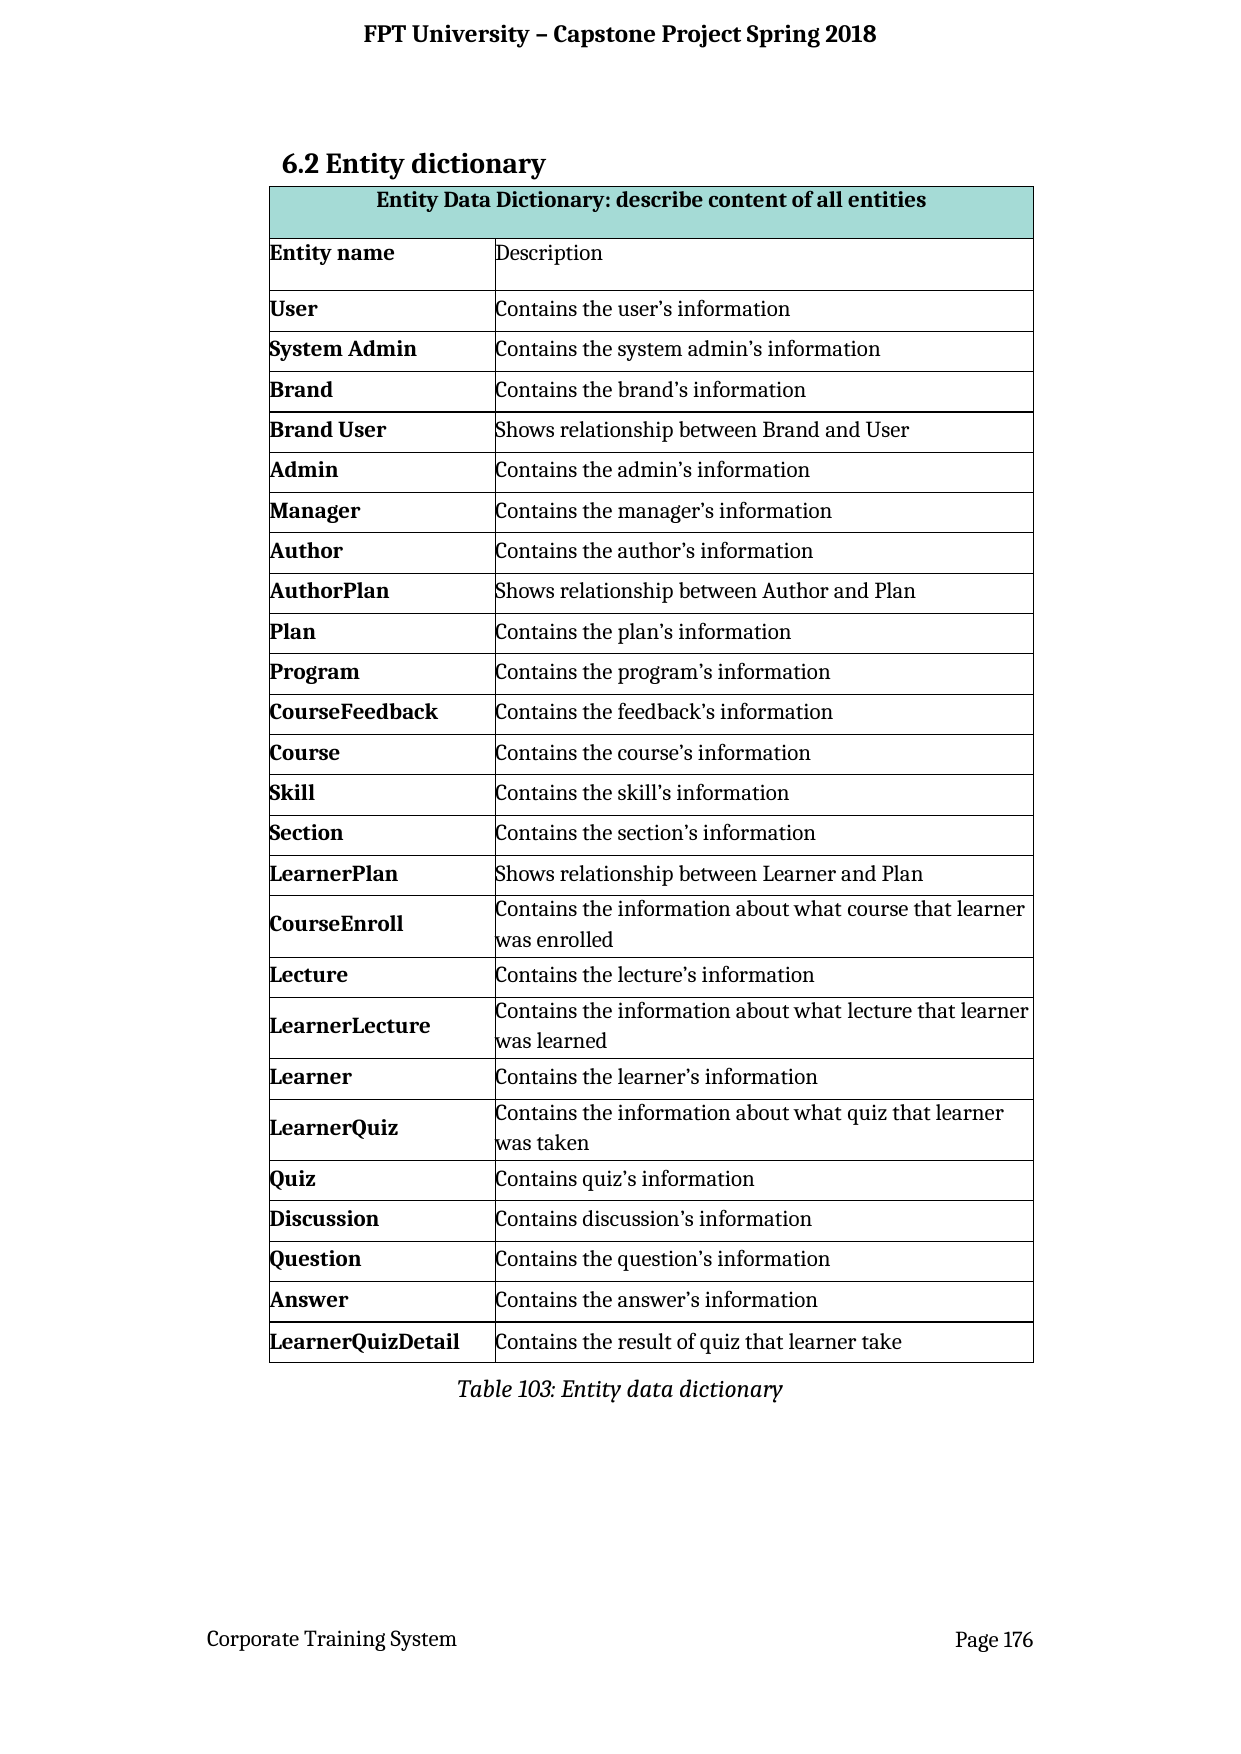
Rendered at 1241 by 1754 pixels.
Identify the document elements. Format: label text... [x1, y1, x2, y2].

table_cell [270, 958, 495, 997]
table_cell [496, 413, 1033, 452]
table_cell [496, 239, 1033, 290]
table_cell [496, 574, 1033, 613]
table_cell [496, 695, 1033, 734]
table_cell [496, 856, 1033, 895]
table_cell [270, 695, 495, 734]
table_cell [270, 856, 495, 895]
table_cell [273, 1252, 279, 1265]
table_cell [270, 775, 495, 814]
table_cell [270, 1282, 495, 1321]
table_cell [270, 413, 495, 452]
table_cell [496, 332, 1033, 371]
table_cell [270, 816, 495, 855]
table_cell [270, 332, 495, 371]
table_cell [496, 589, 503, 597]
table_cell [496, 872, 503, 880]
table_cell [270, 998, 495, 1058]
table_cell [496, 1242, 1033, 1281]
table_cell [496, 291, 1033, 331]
list Table : Entity data dictionary [207, 1375, 1033, 1404]
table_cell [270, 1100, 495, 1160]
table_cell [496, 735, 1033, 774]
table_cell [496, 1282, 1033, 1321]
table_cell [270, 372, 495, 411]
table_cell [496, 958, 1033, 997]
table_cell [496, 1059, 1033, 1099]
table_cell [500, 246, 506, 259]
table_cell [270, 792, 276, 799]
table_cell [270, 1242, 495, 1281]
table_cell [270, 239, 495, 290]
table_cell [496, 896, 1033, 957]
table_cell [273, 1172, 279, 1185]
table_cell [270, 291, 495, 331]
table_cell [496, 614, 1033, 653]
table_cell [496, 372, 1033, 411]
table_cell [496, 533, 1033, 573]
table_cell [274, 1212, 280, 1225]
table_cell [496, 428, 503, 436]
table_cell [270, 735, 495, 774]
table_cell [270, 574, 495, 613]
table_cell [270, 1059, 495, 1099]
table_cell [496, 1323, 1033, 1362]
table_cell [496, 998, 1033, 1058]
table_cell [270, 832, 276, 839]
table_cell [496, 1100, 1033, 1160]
text 6.2 Entity dictionary [208, 148, 1033, 181]
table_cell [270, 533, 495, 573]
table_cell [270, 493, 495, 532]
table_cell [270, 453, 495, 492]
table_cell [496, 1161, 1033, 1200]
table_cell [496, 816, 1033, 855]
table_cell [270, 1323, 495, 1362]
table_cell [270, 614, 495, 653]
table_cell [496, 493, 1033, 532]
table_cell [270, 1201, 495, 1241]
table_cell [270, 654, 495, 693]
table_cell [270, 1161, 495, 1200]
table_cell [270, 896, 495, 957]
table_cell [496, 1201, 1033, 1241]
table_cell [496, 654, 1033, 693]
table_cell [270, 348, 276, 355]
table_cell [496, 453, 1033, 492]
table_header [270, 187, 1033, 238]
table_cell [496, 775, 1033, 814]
